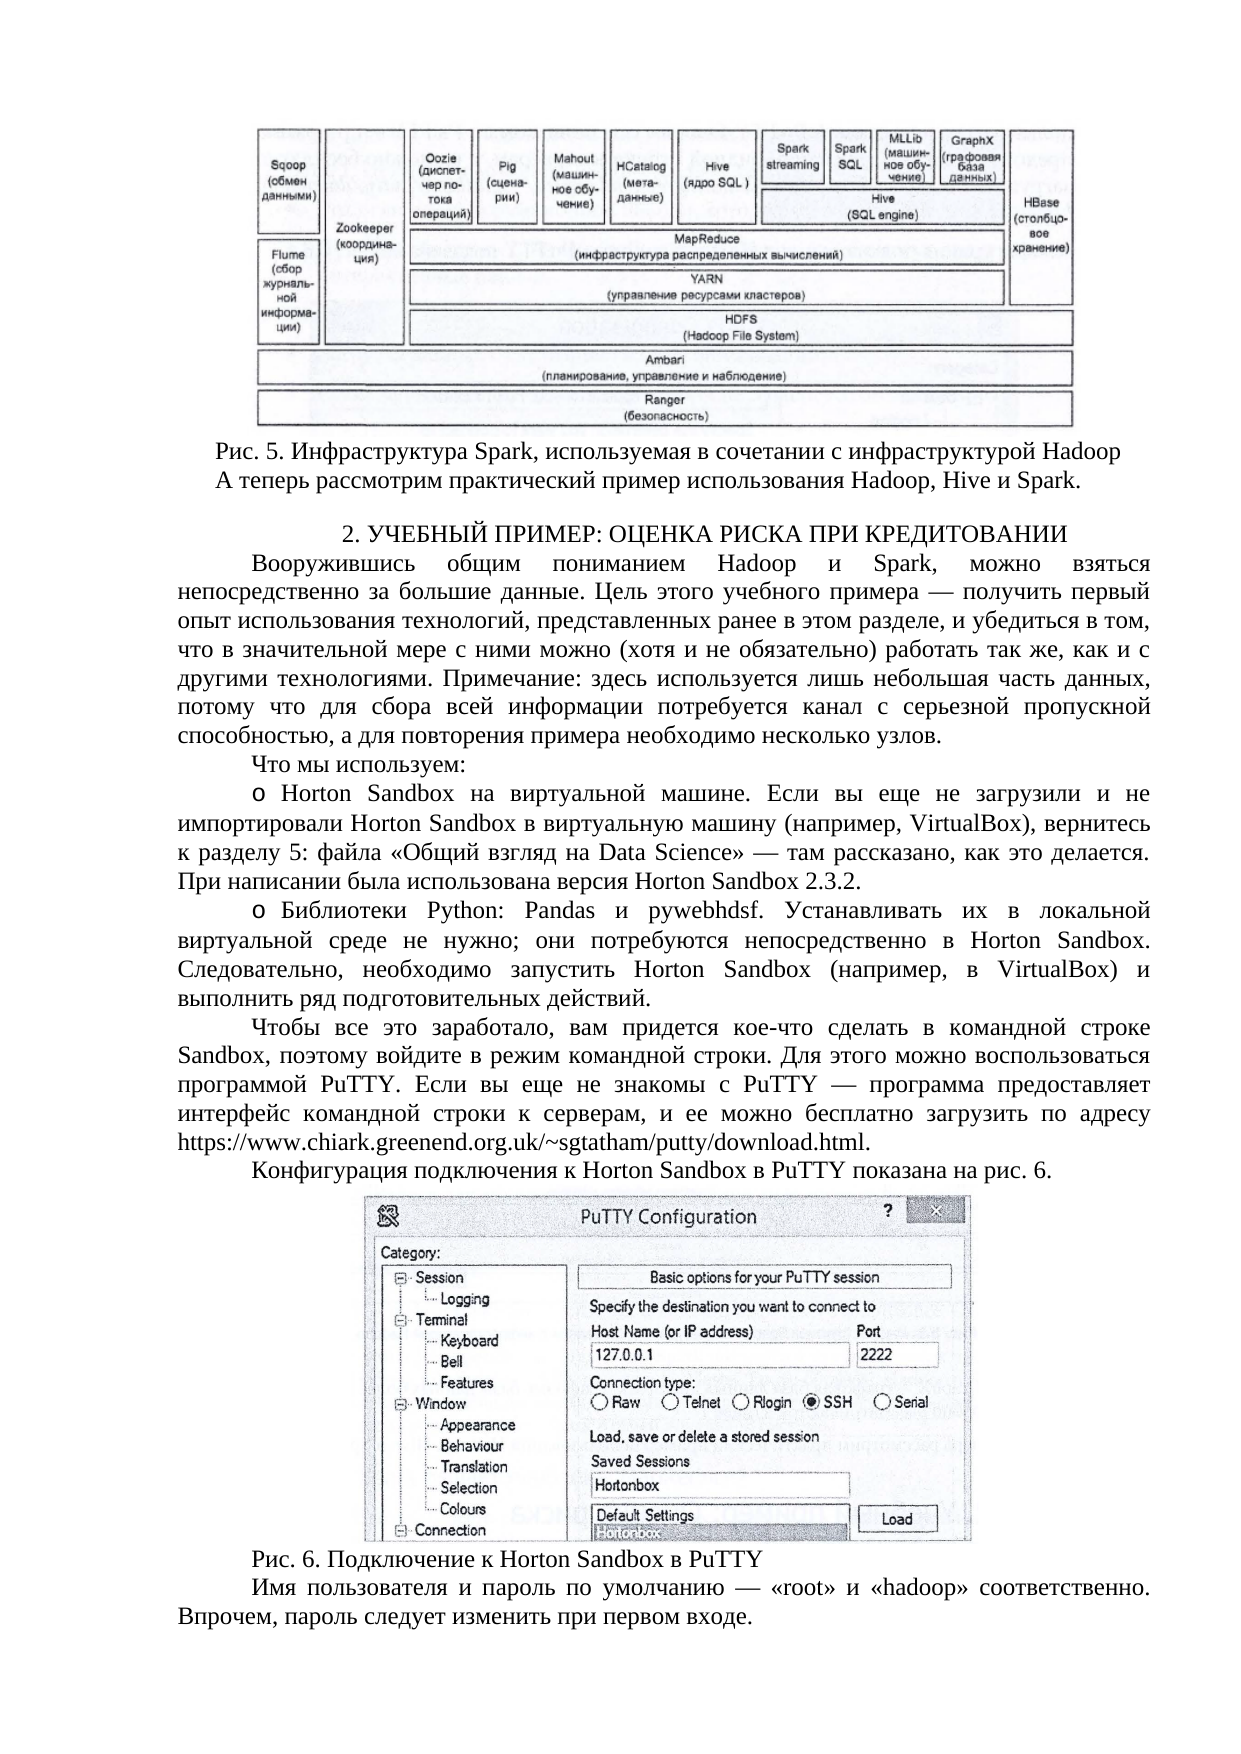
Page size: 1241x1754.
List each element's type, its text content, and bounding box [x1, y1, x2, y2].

text А теперь рассмотрим практический пример использования Hadoop, Hive и Spark. [215, 465, 1152, 494]
list Библиотеки Python: Pandas и pywebhdsf. Устанавливать их в локальной виртуальной среде не нужно; они потребуются непосредственно в Horton Sandbox. Следовательно, необходимо запустить Horton Sandbox (например, в VirtualBox) и выполнить ряд подготовительных действий. [177, 895, 1152, 1012]
text Рис. 5. Инфраструктура Spark, используемая в сочетании с инфраструктурой Hadoop [215, 436, 1152, 465]
text Имя пользователя и пароль по умолчанию — «root» и «hadoop» соответственно. Впрочем, пароль следует изменить при первом входе. [177, 1572, 1152, 1630]
text Конфигурация подключения к Horton Sandbox в PuTTY показана на рис. 6. [177, 1156, 1152, 1184]
list Horton Sandbox на виртуальной машине. Если вы еще не загрузили и не импортировали Horton Sandbox в виртуальную машину (например, VirtualBox), вернитесь к разделу 5: файла «Общий взгляд на Data Science» — там рассказано, как это делается. При написании была использована версия Horton Sandbox 2.3.2. [177, 778, 1152, 895]
text Что мы используем: [177, 749, 1152, 778]
subtitle 2. УЧЕБНЫЙ ПРИМЕР: ОЦЕНКА РИСКА ПРИ КРЕДИТОВАНИИ [342, 519, 1152, 548]
text Вооружившись общим пониманием Hadoop и Spark, можно взяться непосредственно за большие данные. Цель этого учебного примера — получить первый опыт использования технологий, представленных ранее в этом разделе, и убедиться в том, что в значительной мере с ними можно (хотя и не обязательно) работать так же, как и с другими технологиями. Примечание: здесь используется лишь небольшая часть данных, потому что для сбора всей информации потребуется канал с серьезной пропускной способностью, а для повторения примера необходимо несколько узлов. [177, 548, 1152, 749]
text Рис. 6. Подключение к Horton Sandbox в PuTTY [177, 1544, 1152, 1572]
text Чтобы все это заработало, вам придется кое-что сделать в командной строке Sandbox, поэтому войдите в режим командной строки. Для этого можно воспользоваться программой PuTTY. Если вы еще не знакомы с PuTTY — программа предоставляет интерфейс командной строки к серверам, и ее можно бесплатно загрузить по адресу https://www.chiark.greenend.org.uk/~sgtatham/putty/download.html. [177, 1012, 1152, 1156]
